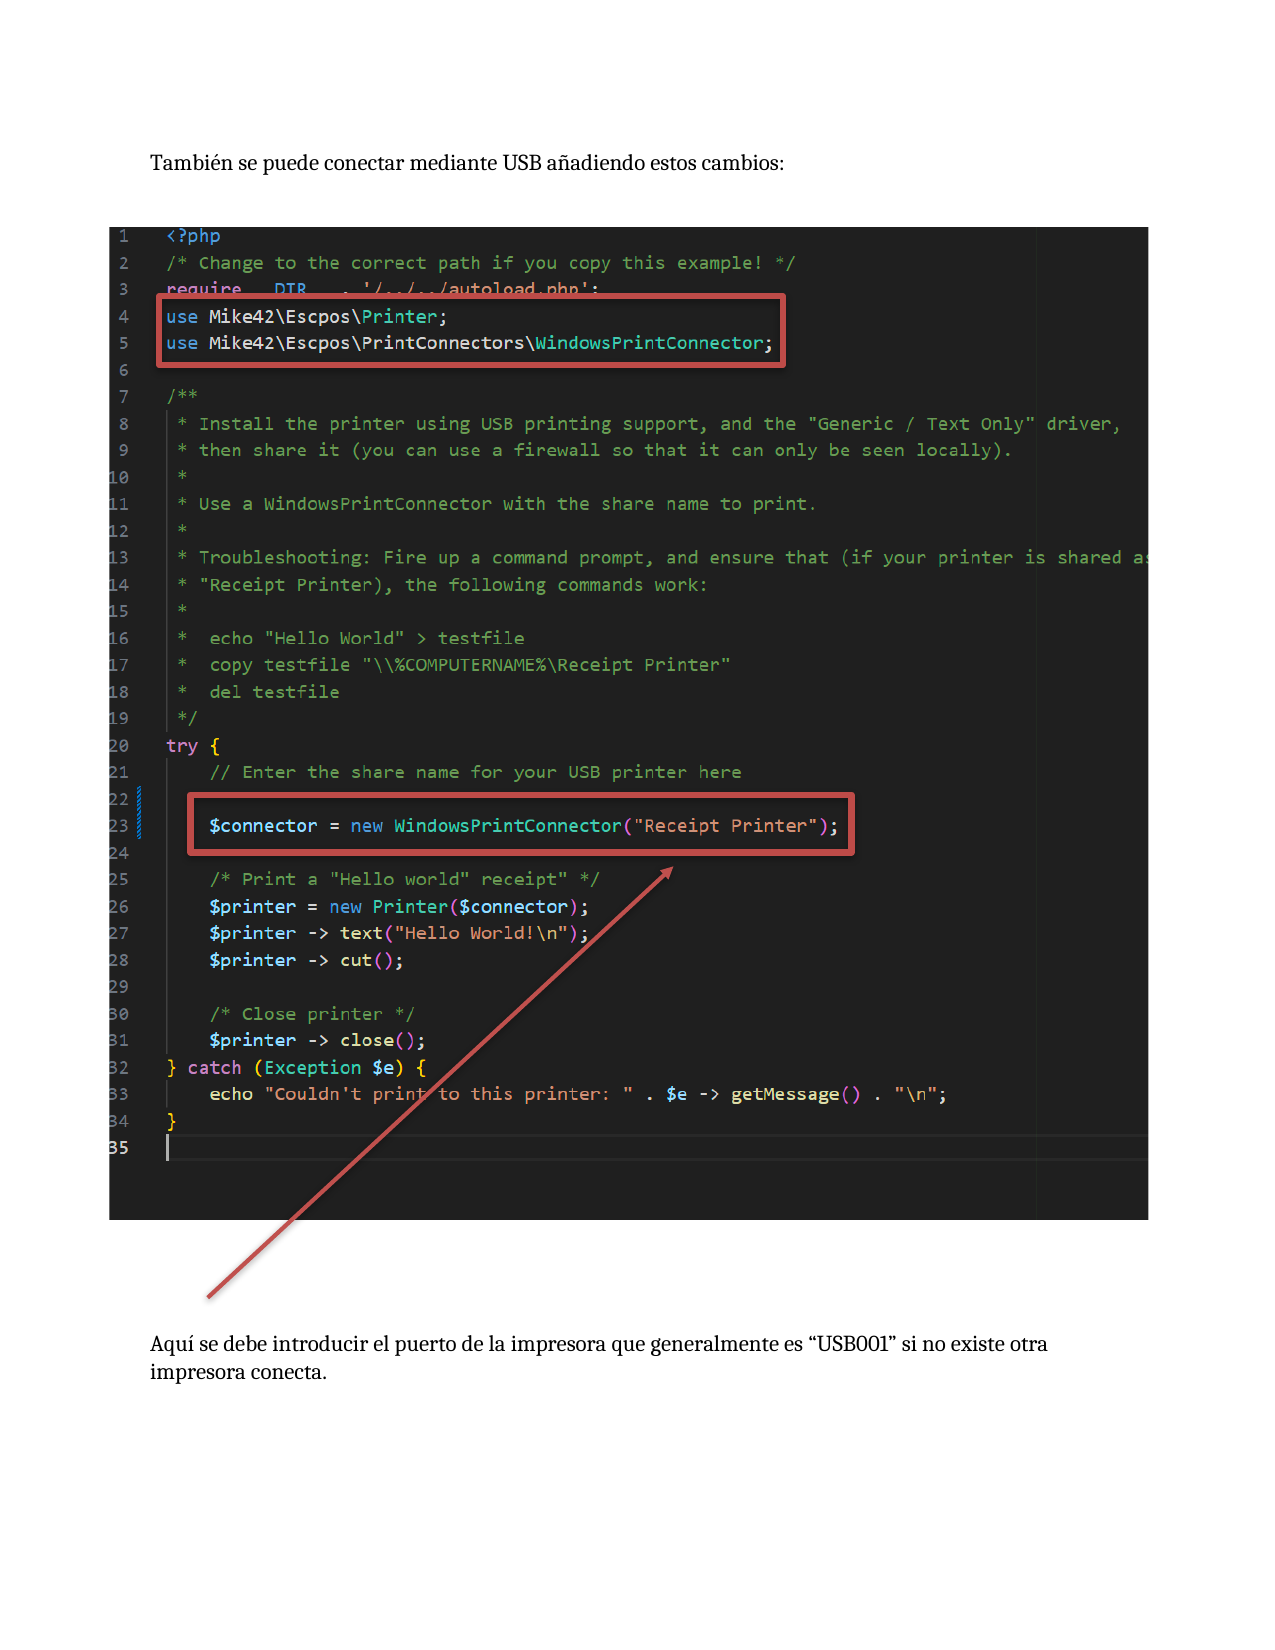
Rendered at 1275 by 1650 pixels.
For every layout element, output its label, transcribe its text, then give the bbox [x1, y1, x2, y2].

text Aquí se debe introducir el puerto de la impresora que generalmente es “USB001” si no existe otra impresora conecta. [150, 1331, 1125, 1386]
picture [109, 227, 1149, 1220]
text También se puede conectar mediante USB añadiendo estos cambios: [150, 150, 1125, 176]
